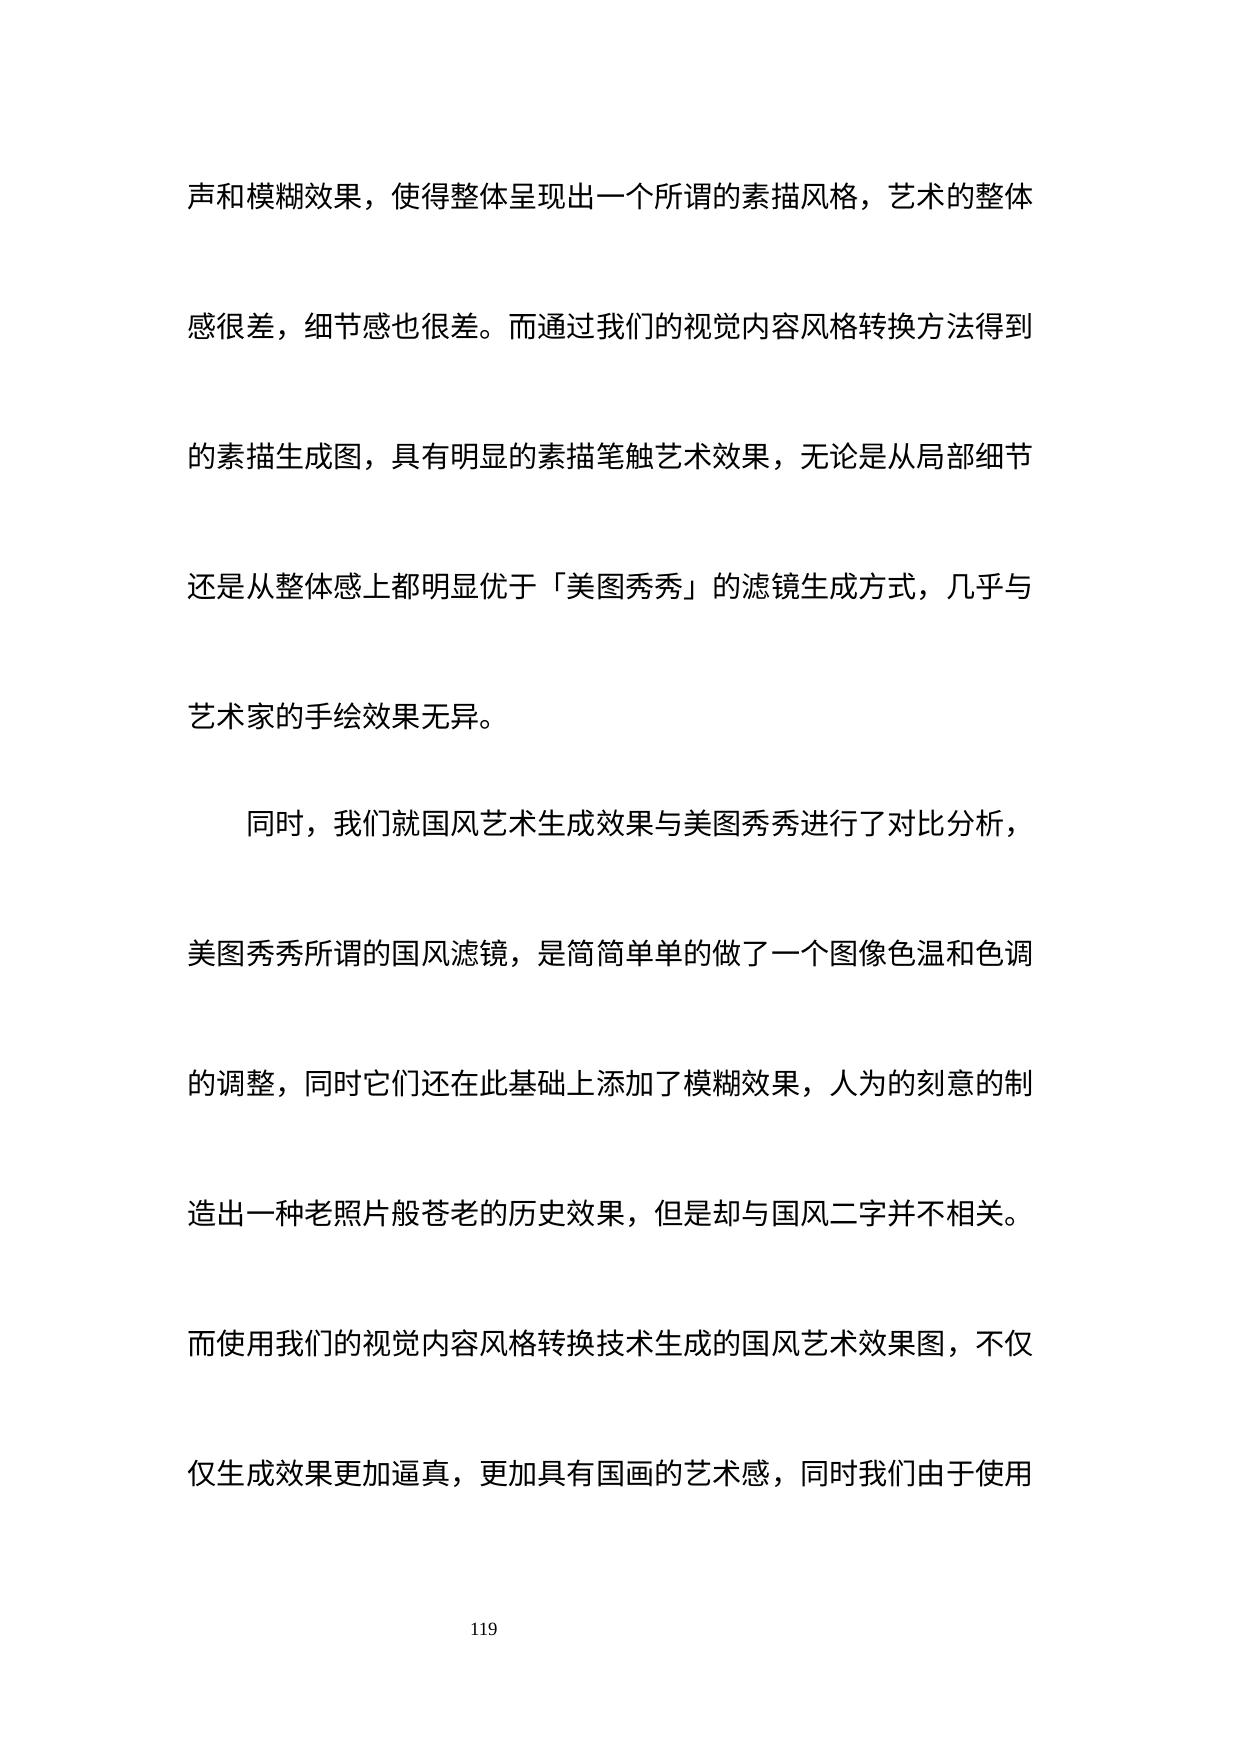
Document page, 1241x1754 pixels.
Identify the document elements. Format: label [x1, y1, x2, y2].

text [187, 789, 1053, 1504]
text [187, 162, 1053, 747]
